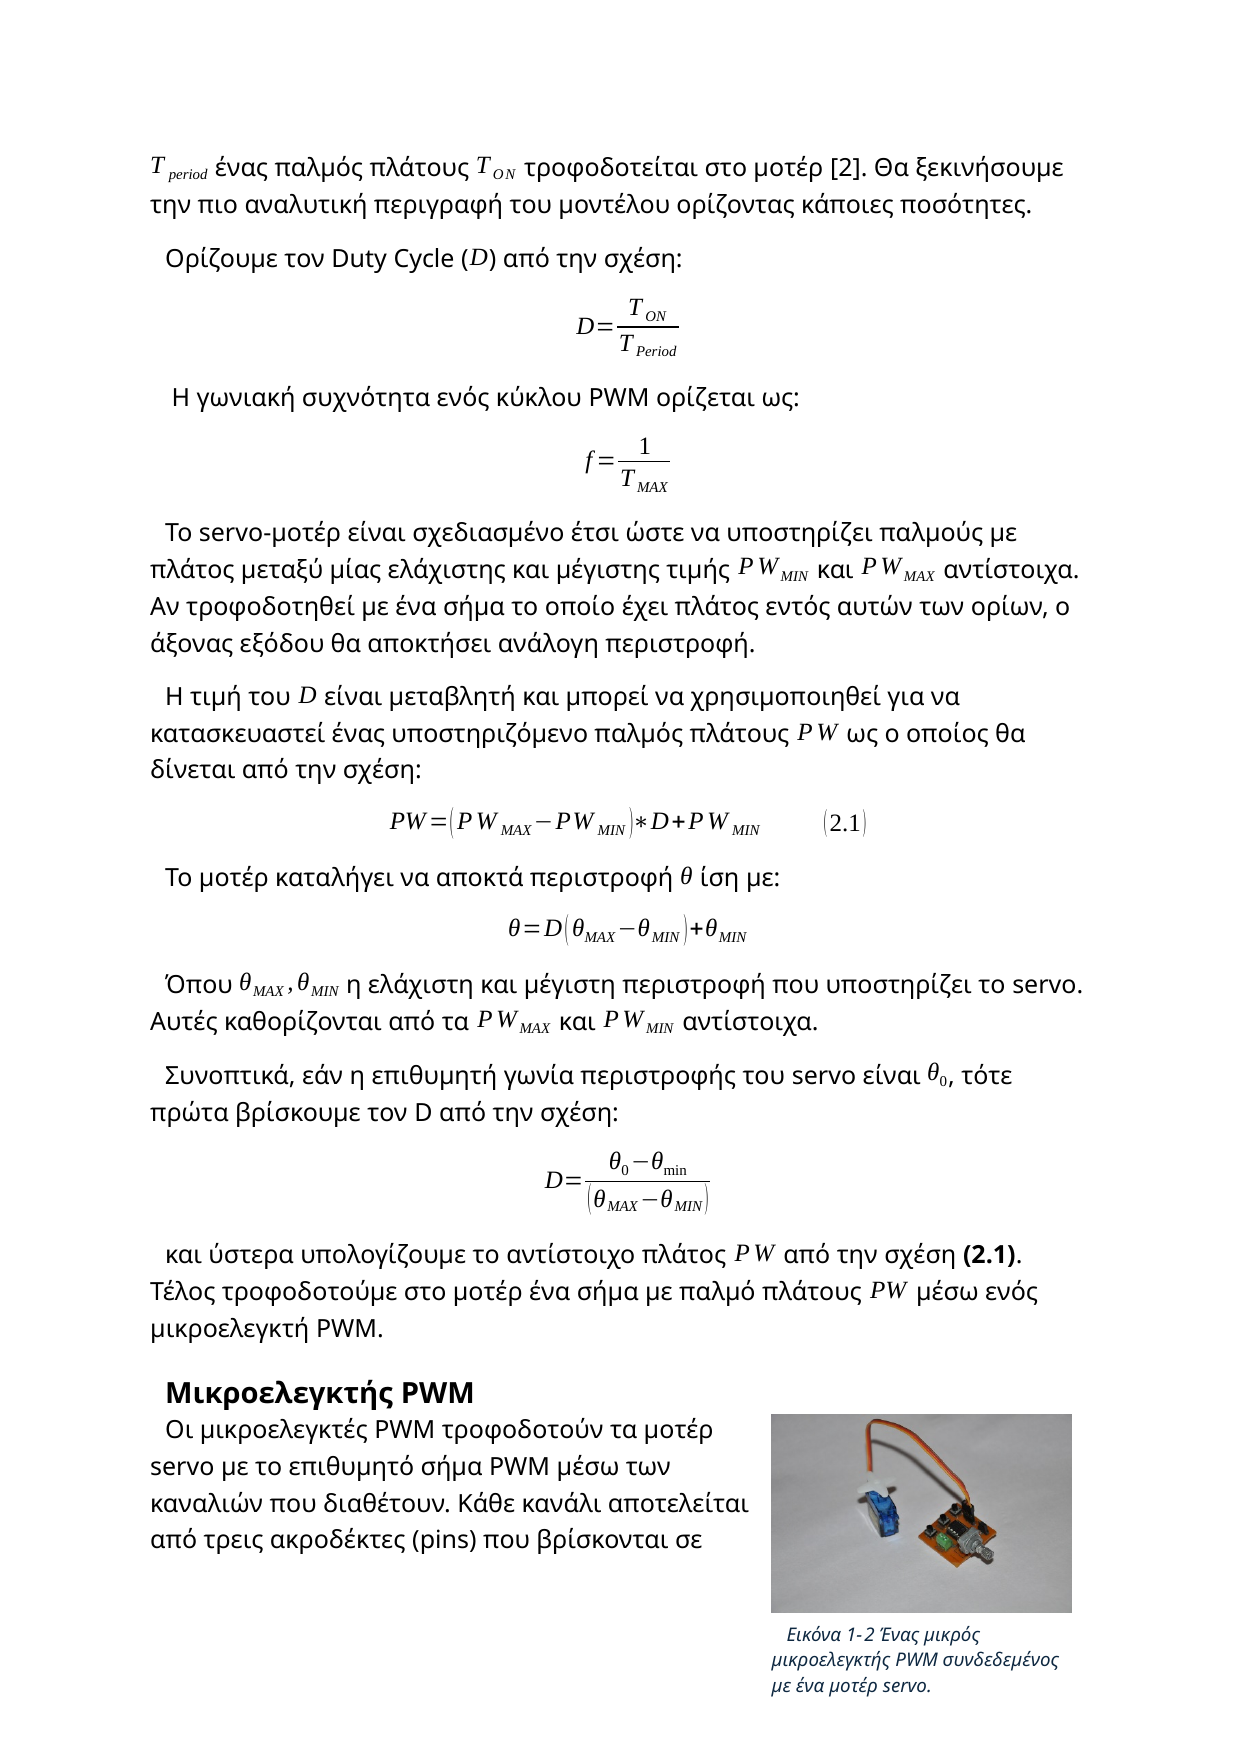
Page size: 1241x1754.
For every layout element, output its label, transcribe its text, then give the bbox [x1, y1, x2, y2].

subtitle Μικροελεγκτής PWM [150, 1372, 1090, 1412]
text Συνοπτικά, εάν η επιθυμητή γωνία περιστροφής του servo είναι , τότε πρώτα βρίσκουμε τον D από την σχέση: [150, 1057, 1090, 1128]
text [150, 1412, 1090, 1556]
text Το μοτέρ καταλήγει να αποκτά περιστροφή ίση με: [150, 860, 1090, 894]
text Η τιμή του είναι μεταβλητή και μπορεί να χρησιμοποιηθεί για να κατασκευαστεί ένας υποστηριζόμενο παλμός πλάτους ως ο οποίος θα δίνεται από την σχέση: [150, 679, 1090, 786]
text και ύστερα υπολογίζουμε το αντίστοιχο πλάτος από την σχέση (2.1). Τέλος τροφοδοτούμε στο μοτέρ ένα σήμα με παλμό πλάτους μέσω ενός μικροελεγκτή PWM. [150, 1237, 1090, 1344]
text Ορίζουμε τον Duty Cycle () από την σχέση: [150, 240, 1090, 274]
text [150, 150, 1090, 221]
text Το servo-μοτέρ είναι σχεδιασμένο έτσι ώστε να υποστηρίζει παλμούς με πλάτος μεταξύ μίας ελάχιστης και μέγιστης τιμής και αντίστοιχα. Αν τροφοδοτηθεί με ένα σήμα το οποίο έχει πλάτος εντός αυτών των ορίων, ο άξονας εξόδου θα αποκτήσει ανάλογη περιστροφή. [150, 515, 1090, 659]
text Η γωνιακή συχνότητα ενός κύκλου PWM ορίζεται ως: [150, 379, 1090, 413]
picture [771, 1414, 1072, 1613]
text Όπου η ελάχιστη και μέγιστη περιστροφή που υποστηρίζει το servo. Αυτές καθορίζονται από τα και αντίστοιχα. [150, 967, 1090, 1038]
